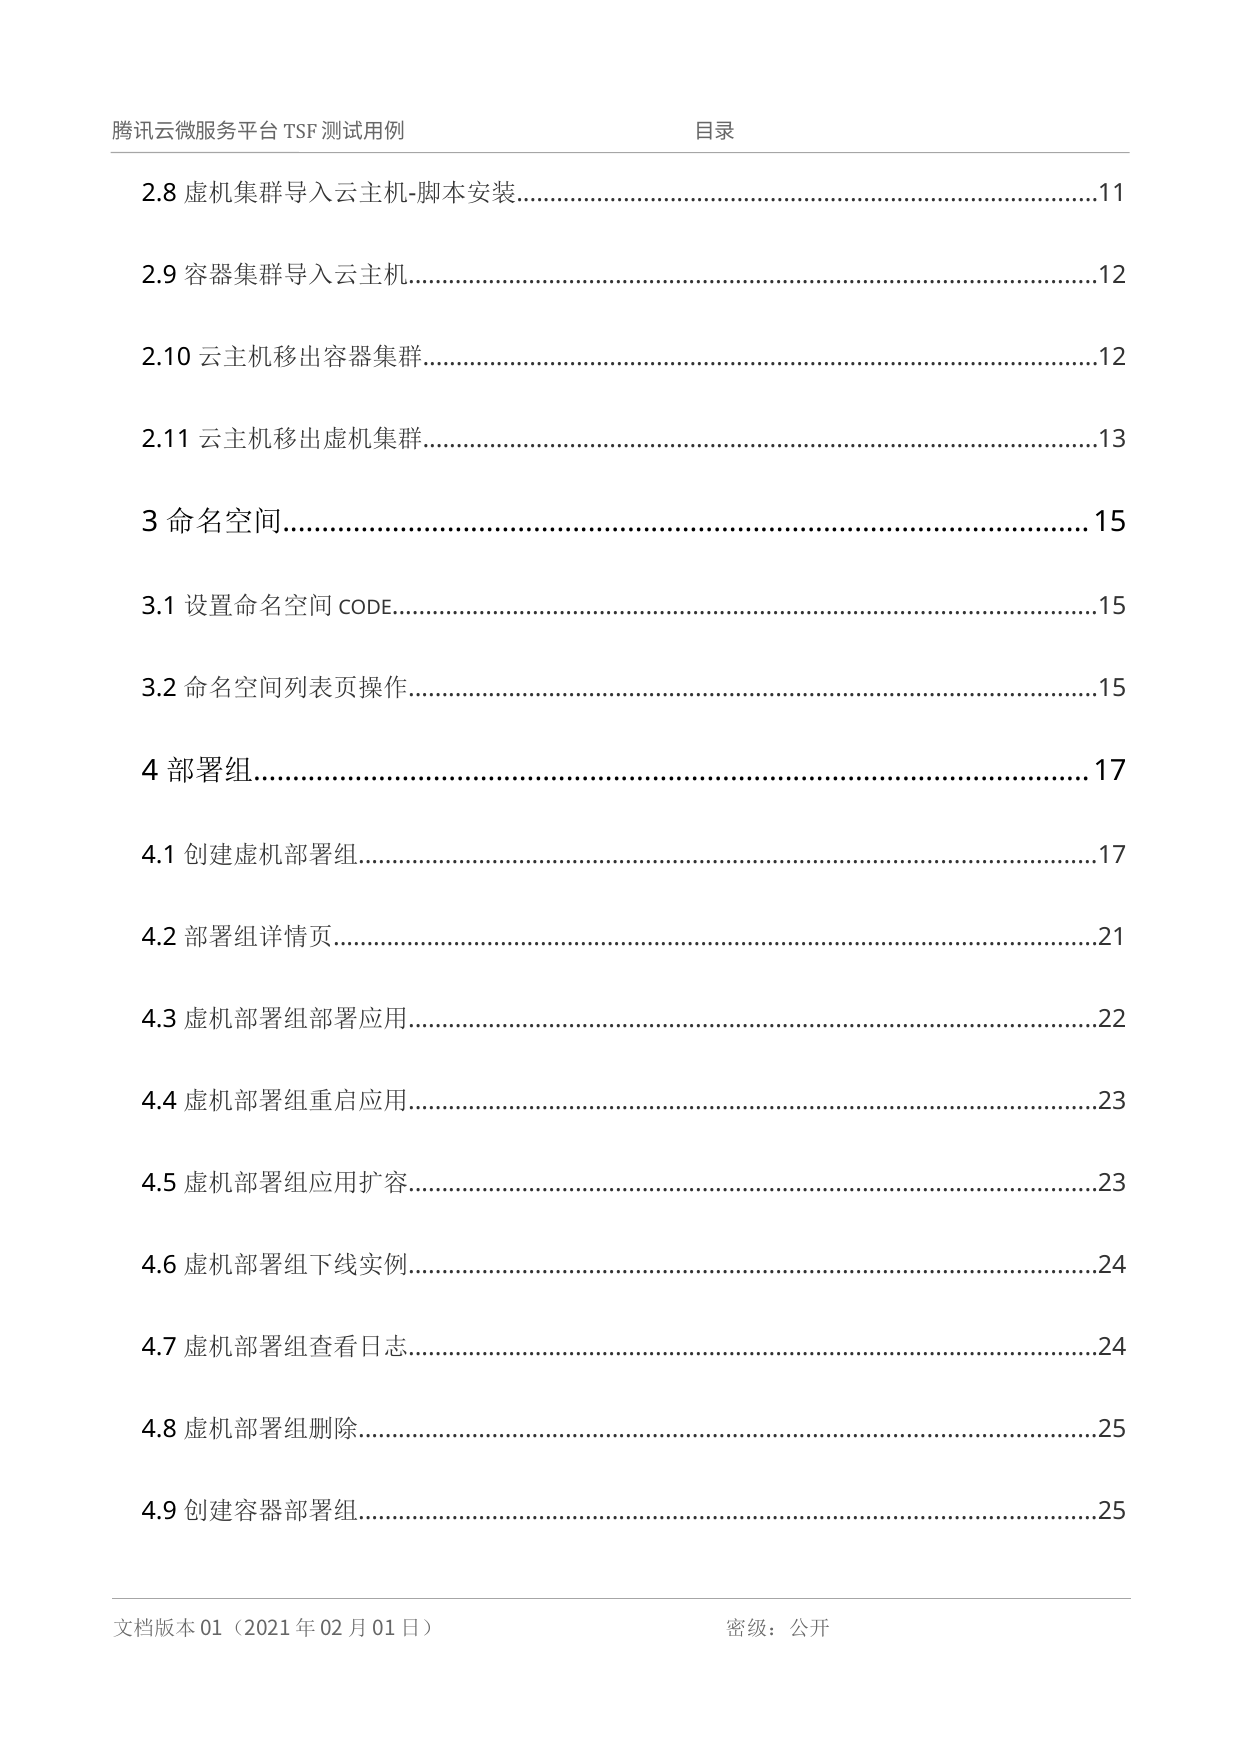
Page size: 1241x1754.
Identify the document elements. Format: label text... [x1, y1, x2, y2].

text 4.1 创建虚机部署组 17 [141, 821, 1099, 886]
text 2.11 云主机移出虚机集群 13 [141, 406, 1099, 471]
text 4.6 虚机部署组下线实例 24 [141, 1231, 1099, 1296]
text 4.9 创建容器部署组 25 [141, 1477, 1099, 1542]
text 4 部署组 17 [141, 736, 1099, 801]
text 4.2 部署组详情页 21 [141, 903, 1099, 968]
text 4.4 虚机部署组重启应用 23 [141, 1067, 1099, 1132]
text 2.10 云主机移出容器集群 12 [141, 323, 1099, 388]
text 2.9 容器集群导入云主机 12 [141, 242, 1099, 307]
text 3.2 命名空间列表页操作 15 [141, 654, 1099, 719]
text 4.8 虚机部署组删除 25 [141, 1395, 1099, 1460]
text 3.1 设置命名空间code 15 [141, 572, 1099, 637]
text 3 命名空间 15 [141, 487, 1099, 552]
text 4.5 虚机部署组应用扩容 23 [141, 1149, 1099, 1214]
text 4.3 虚机部署组部署应用 22 [141, 985, 1099, 1050]
text 2.8 虚机集群导入云主机-脚本安装 11 [141, 159, 1099, 224]
text 4.7 虚机部署组查看日志 24 [141, 1313, 1099, 1378]
